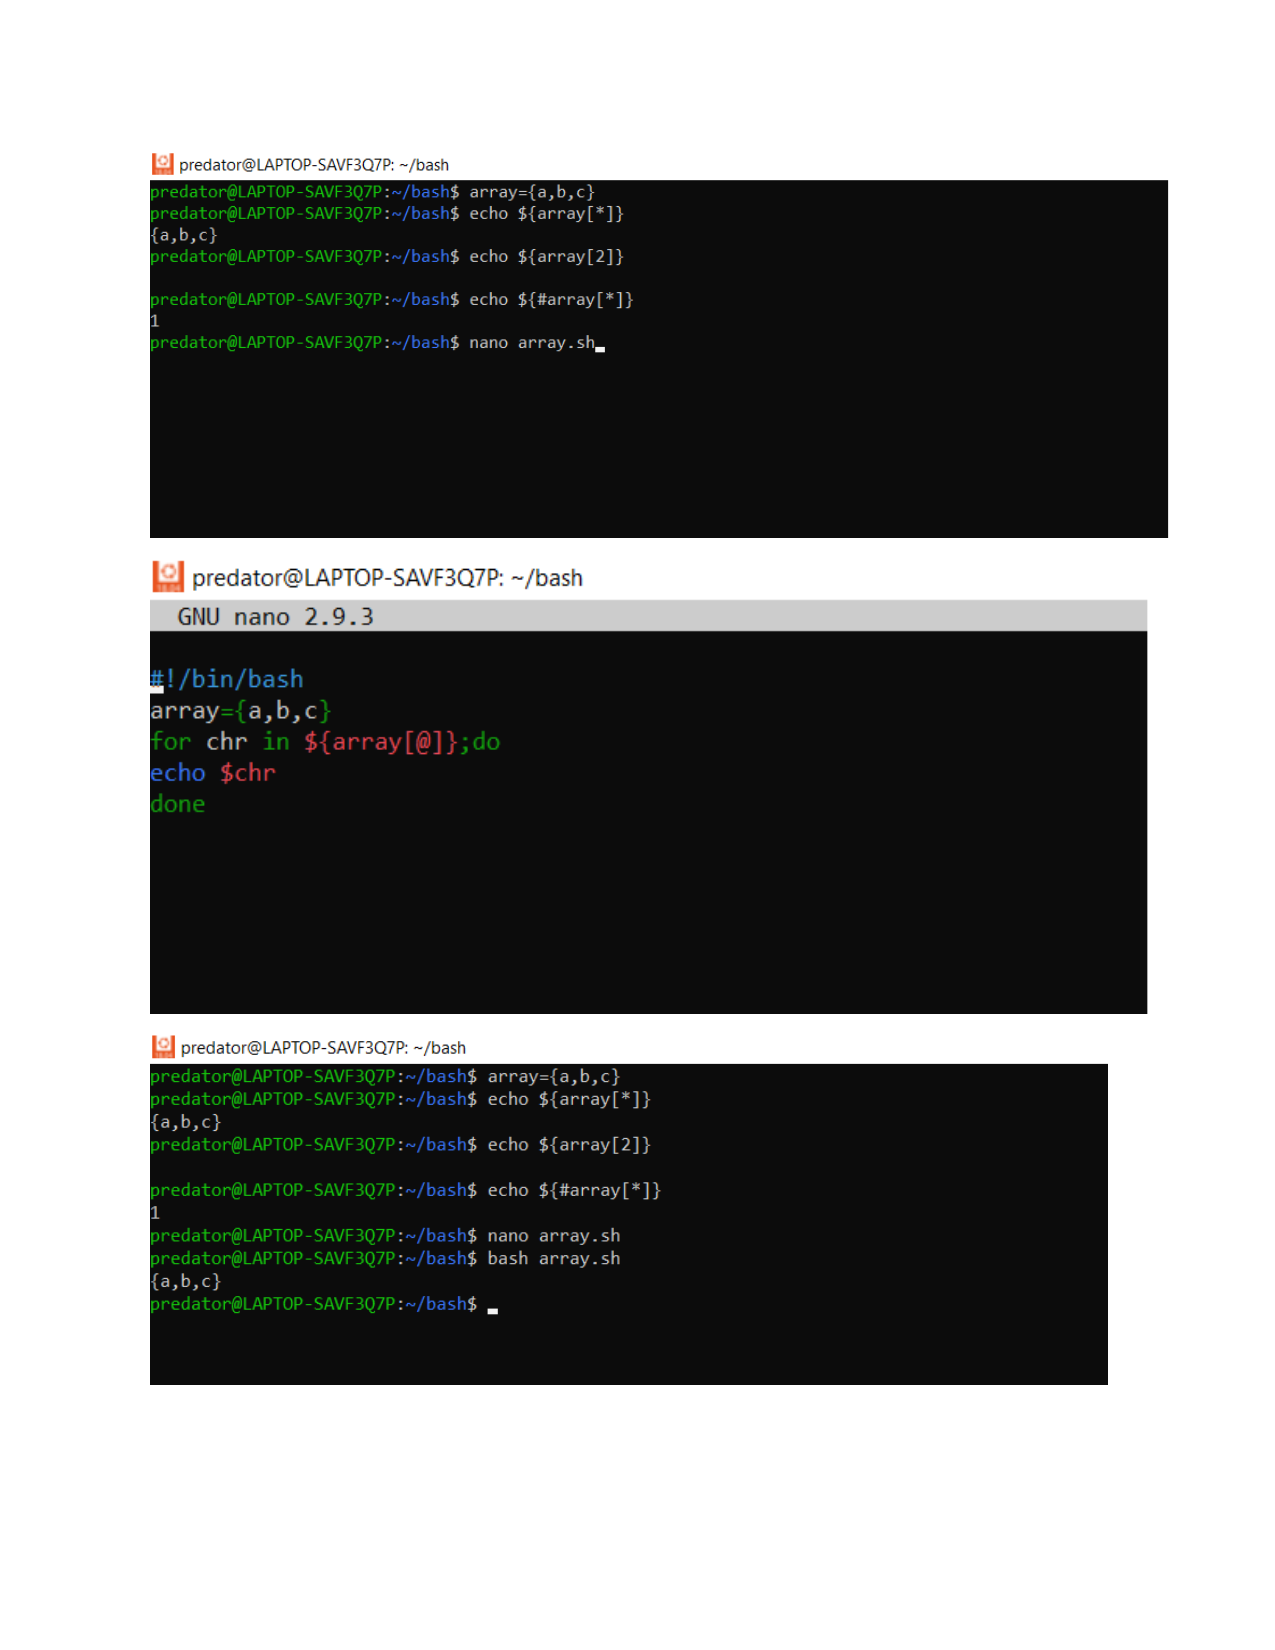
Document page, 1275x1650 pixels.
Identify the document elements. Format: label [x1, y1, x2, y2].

picture [150, 556, 1148, 1014]
picture [150, 1032, 1108, 1385]
picture [150, 150, 1169, 538]
